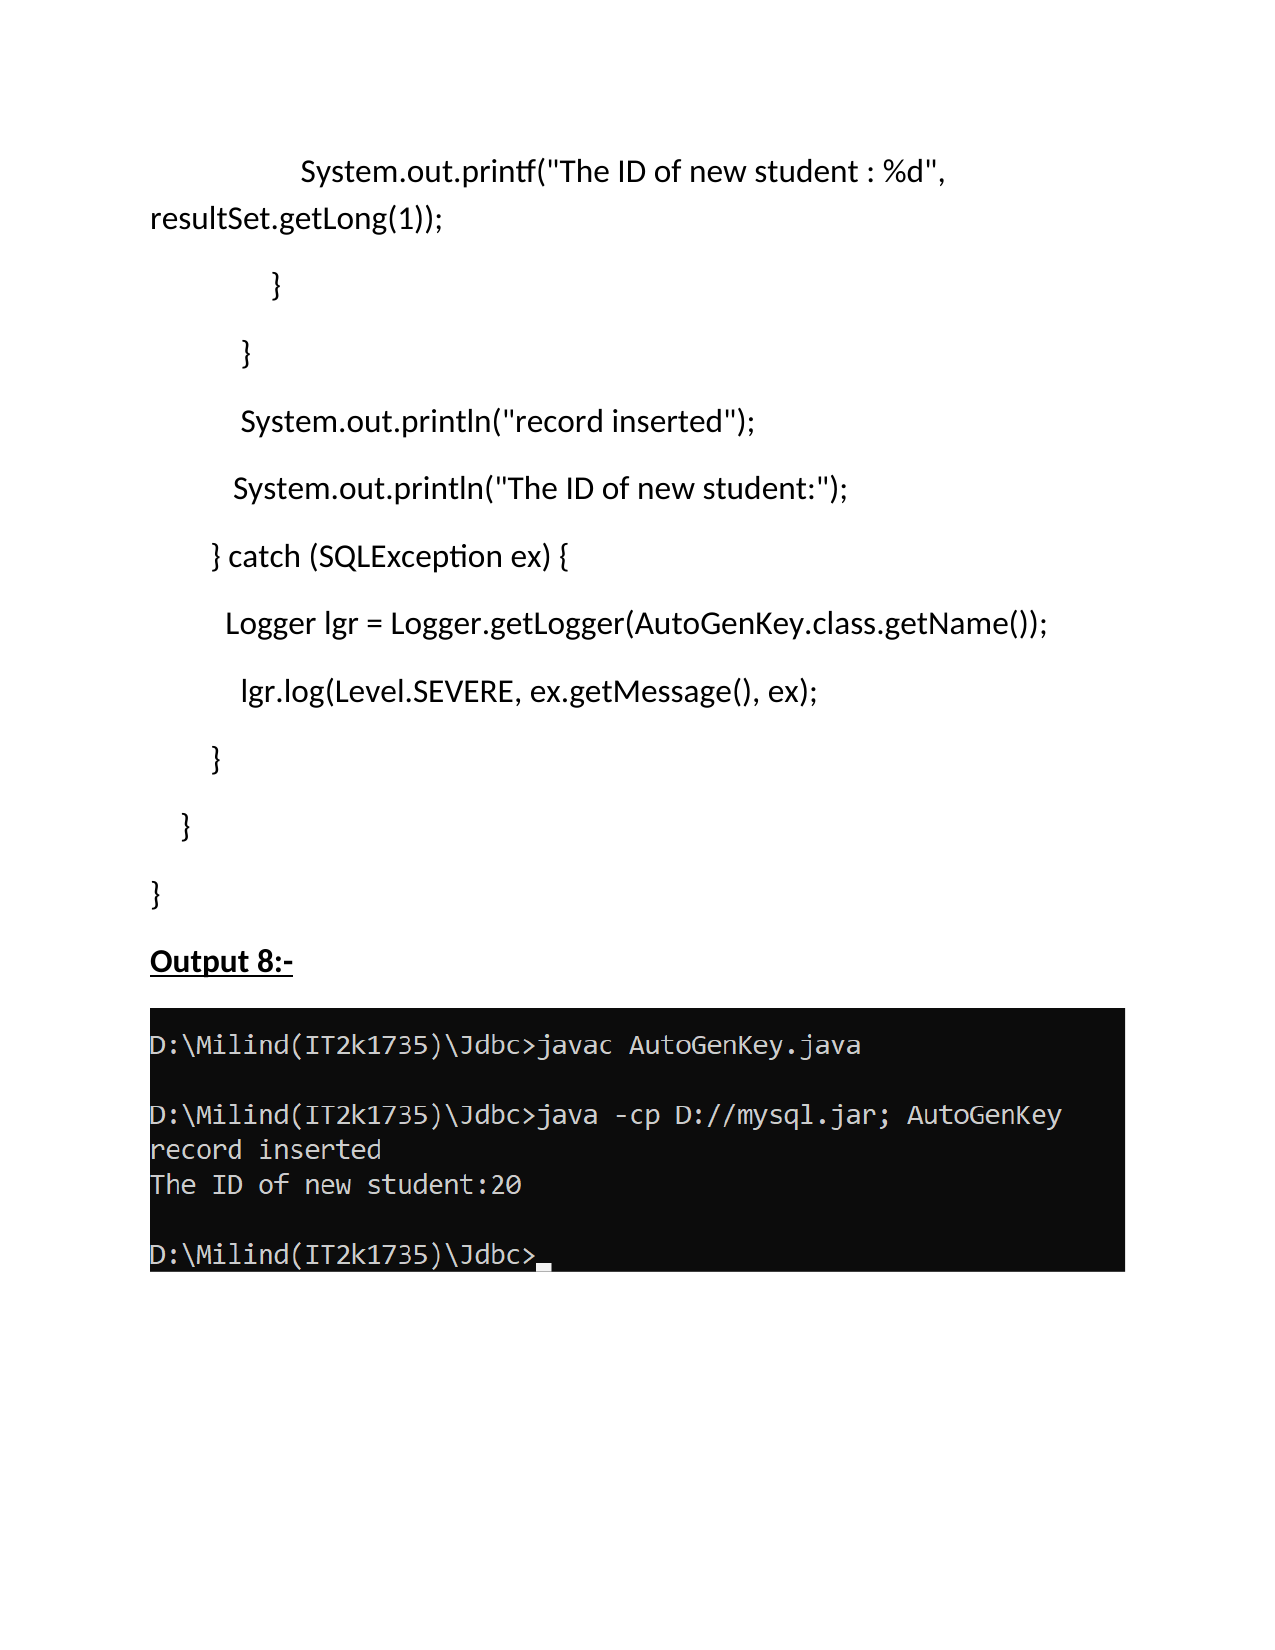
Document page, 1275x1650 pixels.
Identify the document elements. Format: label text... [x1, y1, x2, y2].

text System.out.println("record inserted"); [150, 399, 1125, 440]
text } [150, 738, 1125, 778]
text lgr.log(Level.SEVERE, ex.getMessage(), ex); [150, 670, 1125, 711]
text } [150, 805, 1125, 846]
text } catch (SQLException ex) { [150, 535, 1125, 576]
text Output 8:- [150, 940, 1125, 981]
picture [150, 1008, 1125, 1272]
text System.out.printf("The ID of new student : %d", resultSet.getLong(1)); [150, 150, 1125, 237]
text System.out.println("The ID of new student:"); [150, 467, 1125, 508]
text Logger lgr = Logger.getLogger(AutoGenKey.class.getName()); [150, 602, 1125, 643]
text } [150, 873, 1125, 913]
text } [150, 332, 1125, 373]
text } [150, 264, 1125, 305]
